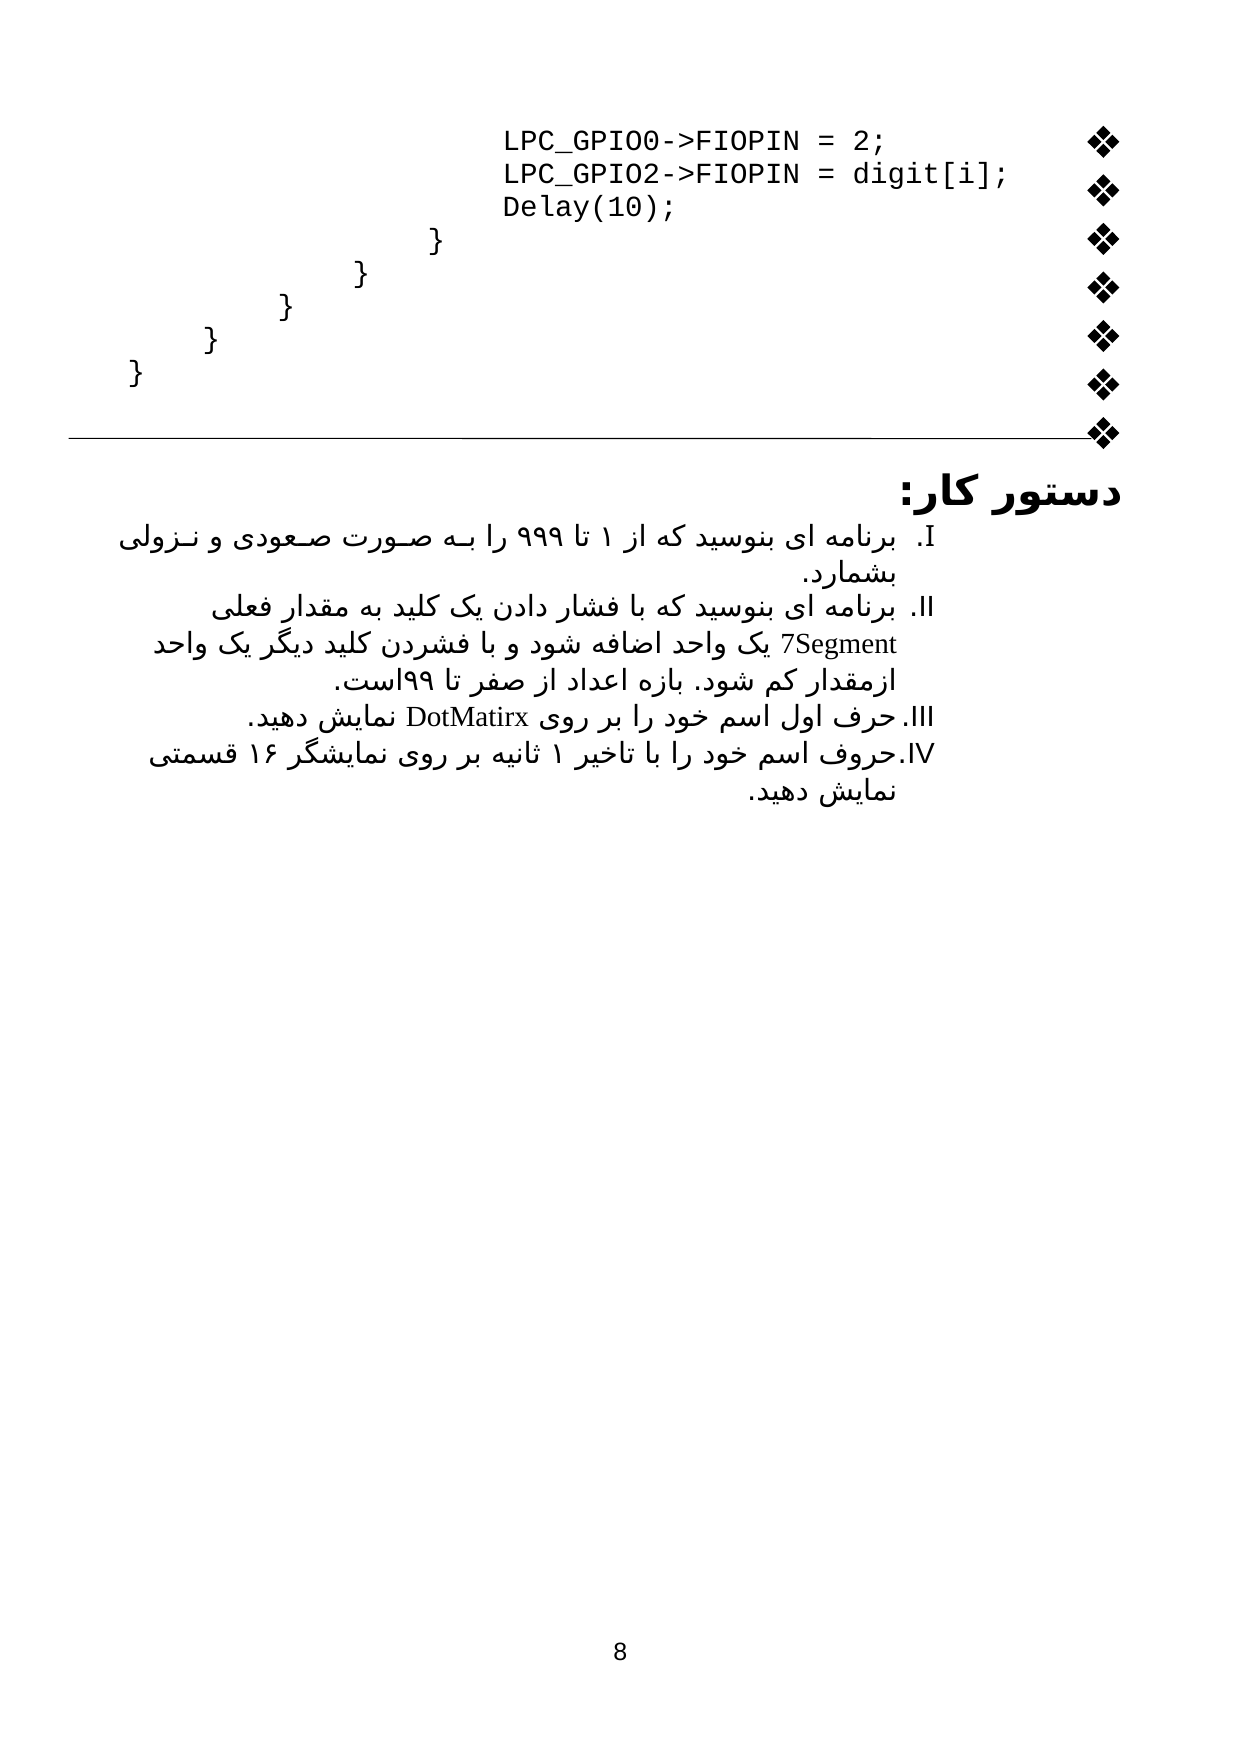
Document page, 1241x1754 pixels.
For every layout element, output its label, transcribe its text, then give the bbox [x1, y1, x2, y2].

list حرف اول اسم خود را بر روی DotMatirx نمایش دهید. [118, 699, 934, 734]
list برنامه ای بنوسید که از ۱ تا ۹۹۹ را به صورت صعودی و نزولی بشمارد. [118, 515, 934, 589]
list دستور کار: [118, 439, 1084, 515]
list دستور کار: [118, 118, 1084, 438]
list برنامه ای بنوسید که با فشار دادن یک کلید به مقدار فعلی 7Segment یک واحد اضافه شود و با فشردن کلید دیگر یک واحد ازمقدار کم شود. بازه اعداد از صفر تا ۹۹است. [118, 589, 934, 697]
list حروف اسم خود را با تاخیر ۱ ثانیه بر روی نمایشگر ۱۶ قسمتی نمایش دهید. [118, 736, 934, 807]
